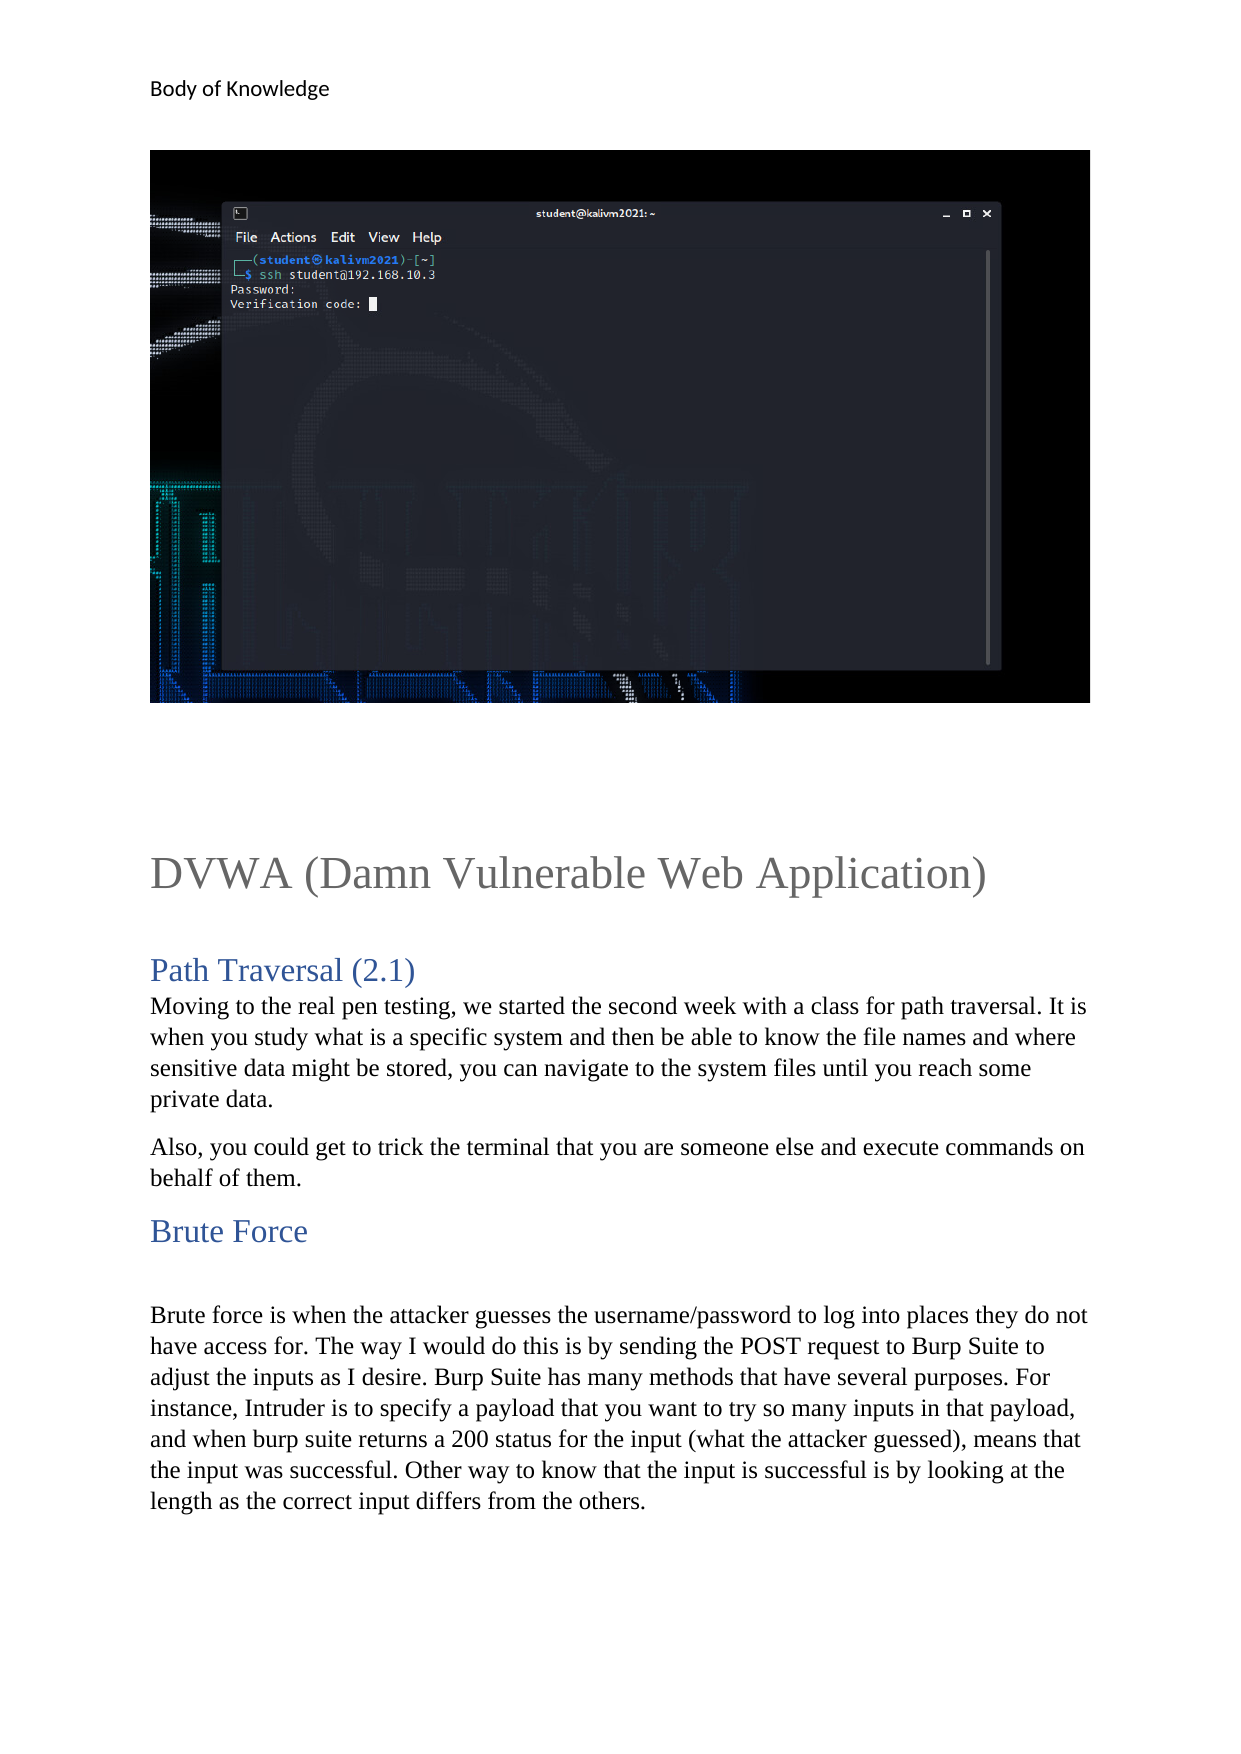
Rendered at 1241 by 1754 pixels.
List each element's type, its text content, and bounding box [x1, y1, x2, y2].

text Brute force is when the attacker guesses the username/password to log into places they do not have access for. The way I would do this is by sending the POST request to Burp Suite to adjust the inputs as I desire. Burp Suite has many methods that have several purposes. For instance, Intruder is to specify a payload that you want to try so many inputs in that payload, and when burp suite returns a 200 status for the input (what the attacker guessed), means that the input was successful. Other way to know that the input is successful is by looking at the length as the correct input differs from the others. [150, 1300, 1090, 1515]
text Also, you could get to trick the terminal that you are someone else and execute commands on behalf of them. [150, 1132, 1090, 1192]
subtitle Path Traversal (2.1) [150, 950, 1090, 988]
subtitle DVWA (Damn Vulnerable Web Application) [150, 845, 1090, 898]
subtitle Brute Force [150, 1211, 1090, 1249]
picture [150, 150, 1091, 703]
text Moving to the real pen testing, we started the second week with a class for path traversal. It is when you study what is a specific system and then be able to know the file names and where sensitive data might be stored, you can navigate to the system files until you reach some private data. [150, 991, 1090, 1113]
